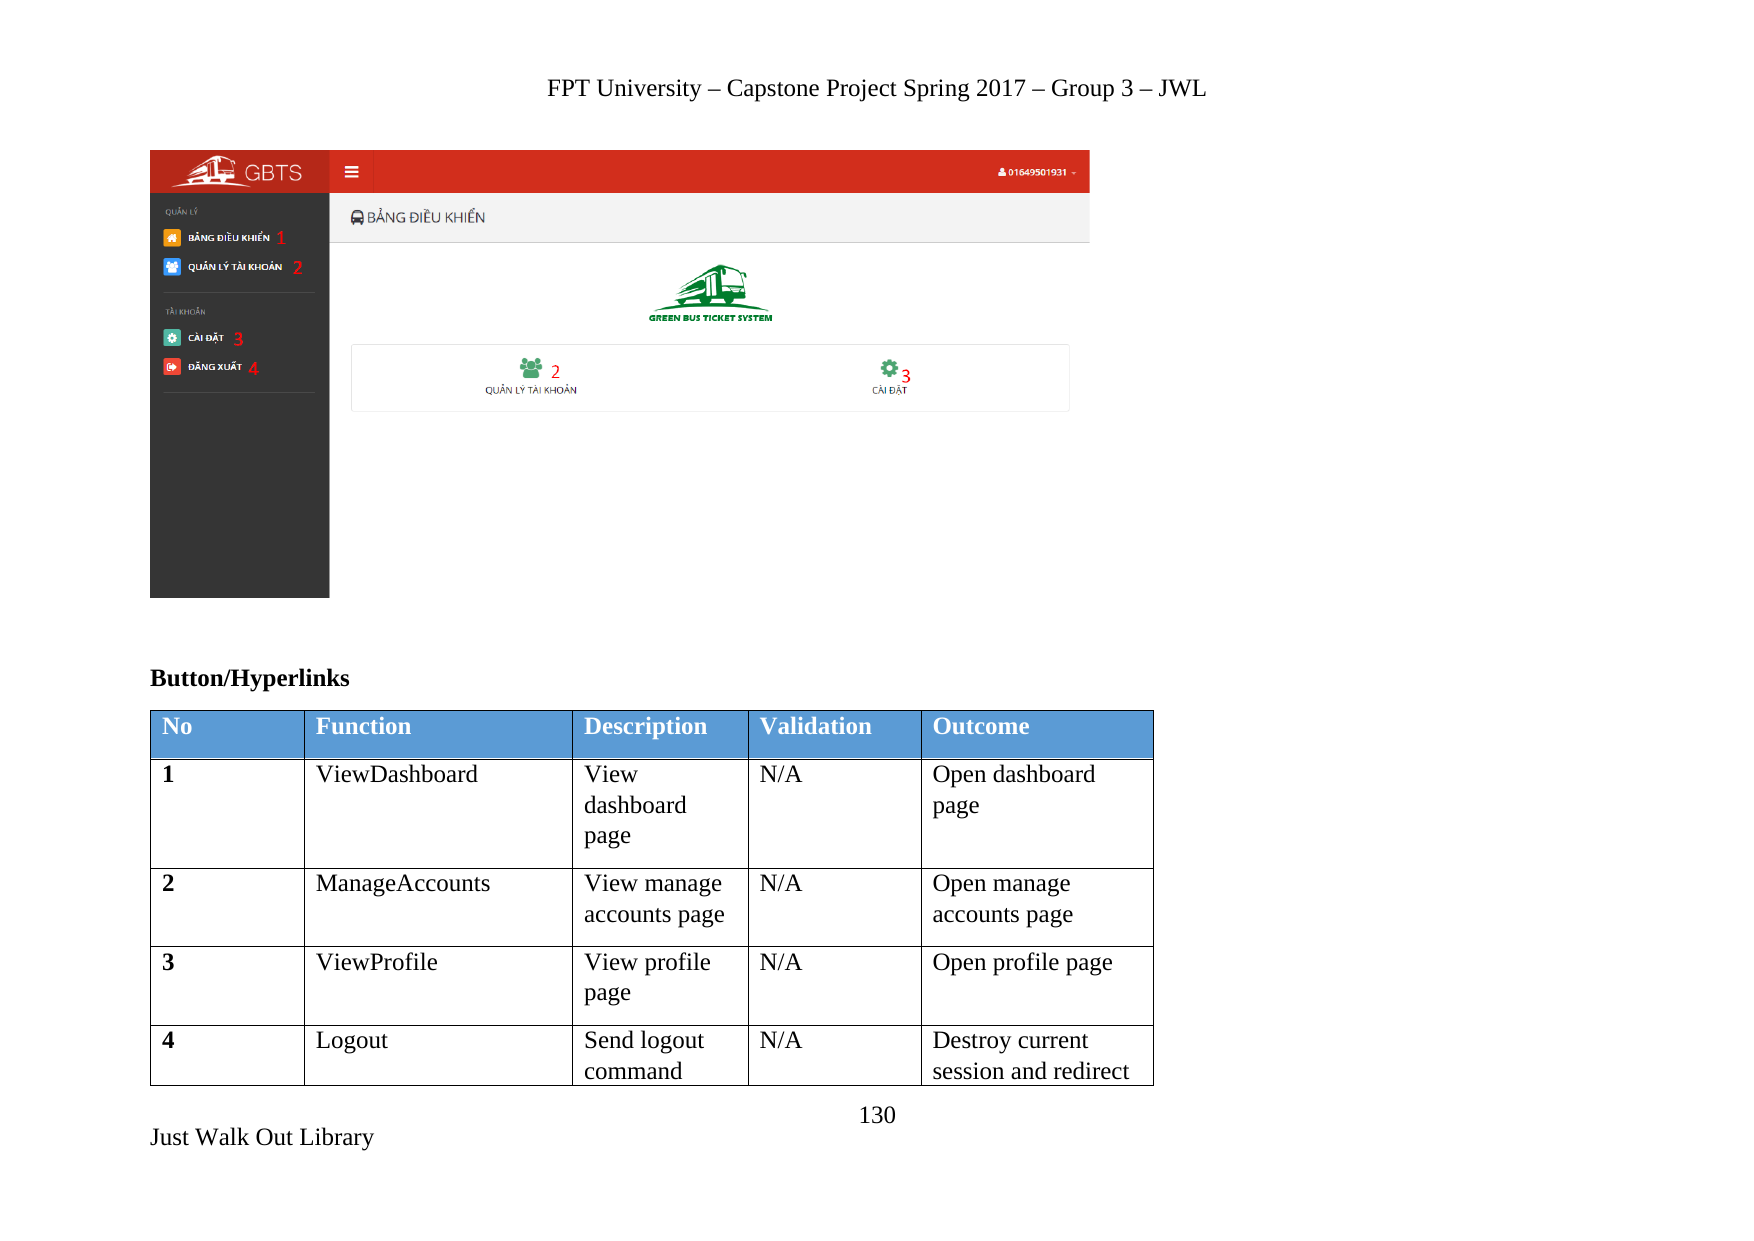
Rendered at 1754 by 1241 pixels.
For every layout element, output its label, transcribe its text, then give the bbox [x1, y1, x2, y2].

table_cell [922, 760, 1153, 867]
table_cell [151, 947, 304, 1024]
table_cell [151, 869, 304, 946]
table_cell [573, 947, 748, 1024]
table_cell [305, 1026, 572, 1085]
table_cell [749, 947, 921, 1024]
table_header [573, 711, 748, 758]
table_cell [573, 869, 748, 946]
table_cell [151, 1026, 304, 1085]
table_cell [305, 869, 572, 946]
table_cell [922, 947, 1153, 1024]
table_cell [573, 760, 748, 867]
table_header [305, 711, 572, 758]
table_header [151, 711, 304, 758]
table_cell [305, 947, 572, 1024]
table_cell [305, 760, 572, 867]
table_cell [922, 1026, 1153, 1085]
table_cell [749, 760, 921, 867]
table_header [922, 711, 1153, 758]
picture [150, 150, 1090, 598]
text Button/Hyperlinks [150, 663, 1604, 692]
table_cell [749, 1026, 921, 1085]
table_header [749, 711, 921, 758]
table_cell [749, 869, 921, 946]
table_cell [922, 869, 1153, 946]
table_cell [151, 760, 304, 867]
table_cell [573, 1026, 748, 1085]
